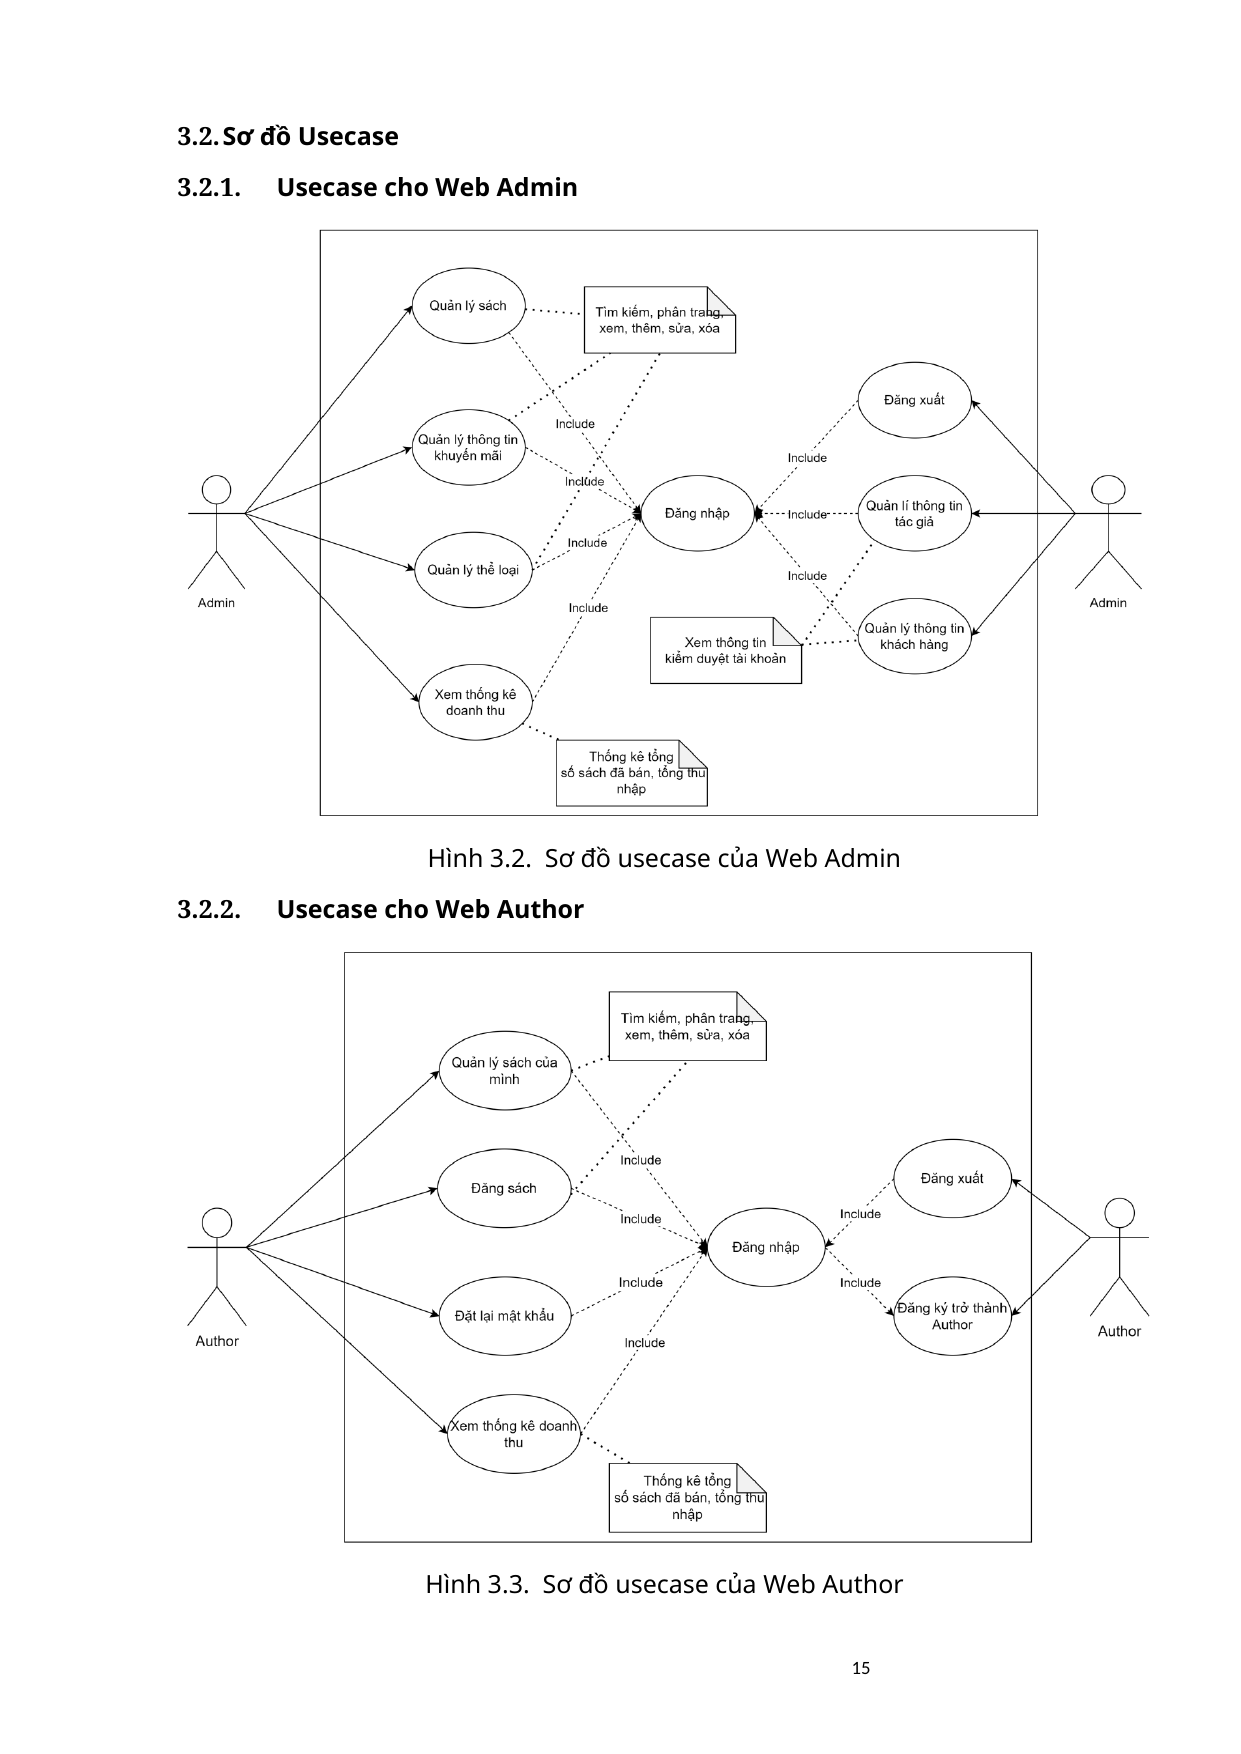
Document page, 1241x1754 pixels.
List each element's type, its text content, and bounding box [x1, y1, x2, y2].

list Hình 3.3. Sơ đồ usecase của Web Author [177, 1567, 1152, 1601]
list Hình 3.2. Sơ đồ usecase của Web Admin [177, 841, 1152, 875]
picture [177, 942, 1159, 1552]
list Sơ đồ Usecase [177, 118, 1152, 152]
list Usecase cho Web Author [177, 892, 1152, 926]
picture [178, 220, 1151, 826]
list Usecase cho Web Admin [177, 169, 1152, 203]
